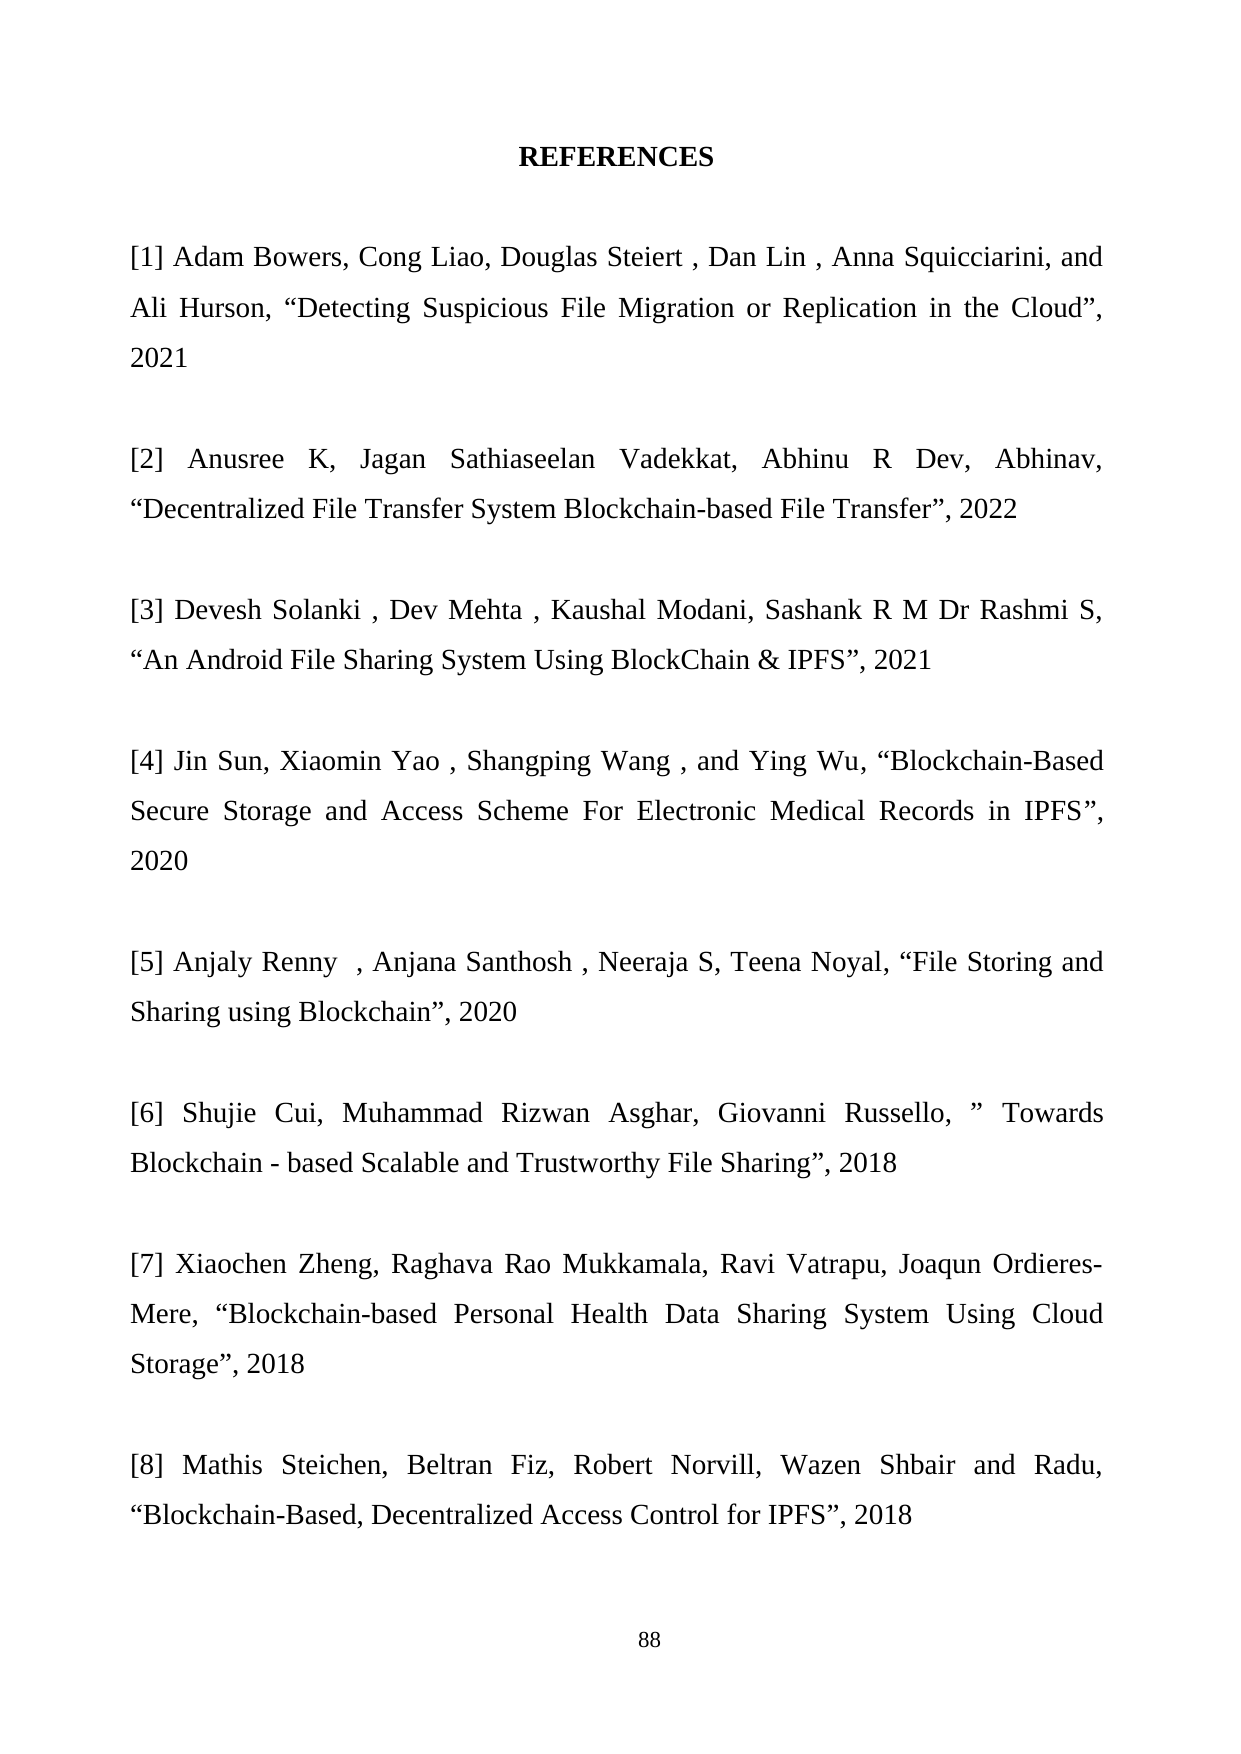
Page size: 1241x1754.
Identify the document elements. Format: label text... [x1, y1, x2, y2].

list [5] Anjaly Renny , Anjana Santhosh , Neeraja S, Teena Noyal, “File Storing and Sharing using Blockchain”, 2020 [130, 944, 1104, 1028]
text REFERENCES [129, 139, 1104, 172]
list [6] Shujie Cui, Muhammad Rizwan Asghar, Giovanni Russello, ” Towards Blockchain - based Scalable and Trustworthy File Sharing”, 2018 [130, 1095, 1104, 1179]
list [1] Adam Bowers, Cong Liao, Douglas Steiert , Dan Lin , Anna Squicciarini, and Ali Hurson, “Detecting Suspicious File Migration or Replication in the Cloud”, 2021 [130, 239, 1104, 374]
list [2] Anusree K, Jagan Sathiaseelan Vadekkat, Abhinu R Dev, Abhinav, “Decentralized File Transfer System Blockchain-based File Transfer”, 2022 [130, 441, 1104, 525]
text [8] Mathis Steichen, Beltran Fiz, Robert Norvill, Wazen Shbair and Radu, “Blockchain-Based, Decentralized Access Control for IPFS”, 2018 [130, 1447, 1104, 1531]
list [3] Devesh Solanki , Dev Mehta , Kaushal Modani, Sashank R M Dr Rashmi S, “An Android File Sharing System Using BlockChain & IPFS”, 2021 [130, 592, 1104, 676]
text [4] Jin Sun, Xiaomin Yao , Shangping Wang , and Ying Wu, “Blockchain-Based Secure Storage and Access Scheme For Electronic Medical Records in IPFS”, 2020 [130, 743, 1104, 877]
list [7] Xiaochen Zheng, Raghava Rao Mukkamala, Ravi Vatrapu, Joaqun Ordieres-Mere, “Blockchain-based Personal Health Data Sharing System Using Cloud Storage”, 2018 [130, 1246, 1104, 1380]
